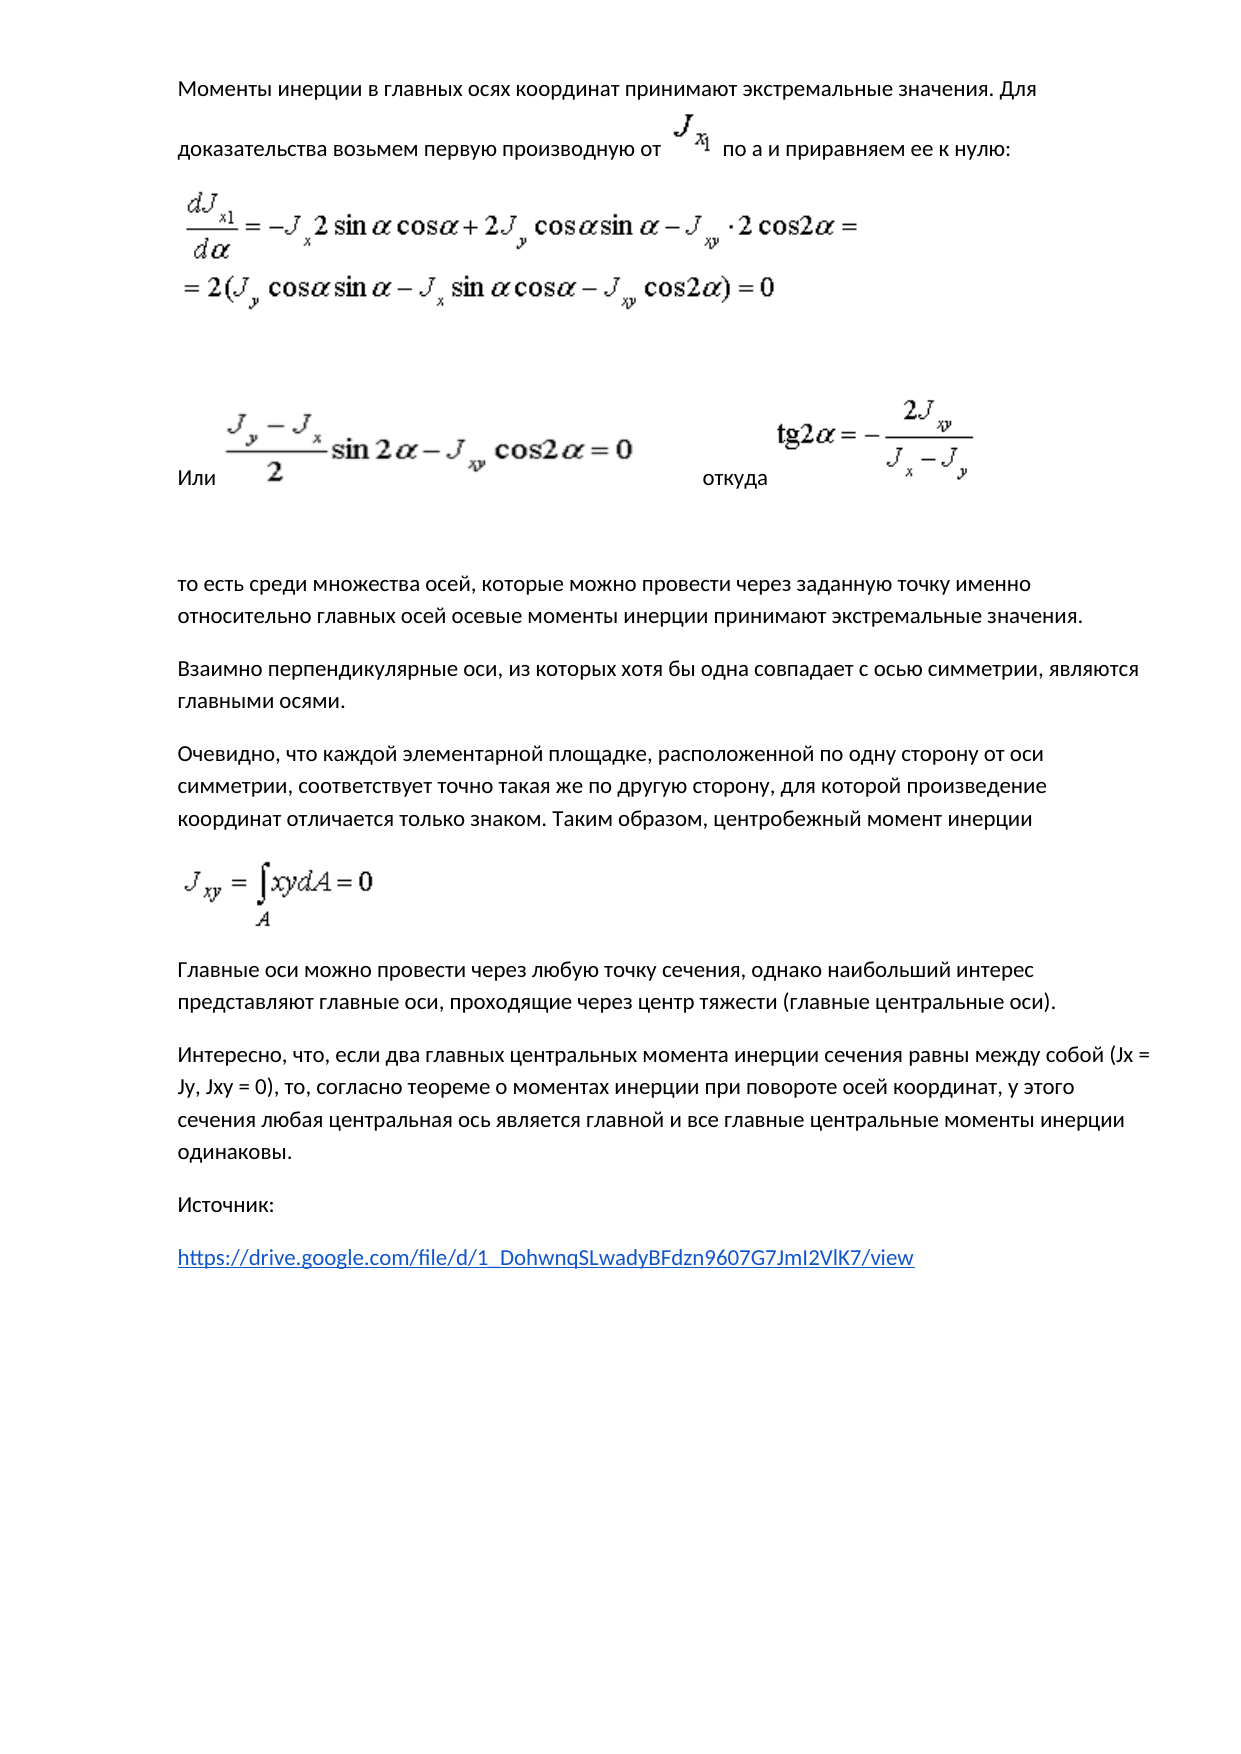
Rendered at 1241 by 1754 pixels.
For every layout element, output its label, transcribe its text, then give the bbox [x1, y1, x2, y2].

picture [182, 856, 377, 931]
text https://drive.google.com/file/d/1_DohwnqSLwadyBFdzn9607G7JmI2VlK7/view [177, 1243, 1152, 1271]
picture [773, 391, 978, 486]
picture [221, 405, 639, 486]
text то есть среди множества осей, которые можно провести через заданную точку именно относительно главных осей осевые моменты инерции принимают экстремальные значения. [177, 569, 1152, 629]
text Интересно, что, если два главных центральных момента инерции сечения равны между собой (Jx = Jy, Jxy = 0), то, согласно теореме о моментах инерции при повороте осей координат, у этого сечения любая центральная ось является главной и все главные центральные моменты инерции одинаковы. [177, 1040, 1152, 1165]
text Источник: [177, 1190, 1152, 1218]
text Взаимно перпендикулярные оси, из которых хотя бы одна совпадает с осью симметрии, являются главными осями. [177, 654, 1152, 714]
text Очевидно, что каждой элементарной площадке, расположенной по одну сторону от оси симметрии, соответствует точно такая же по другую сторону, для которой произведение координат отличается только знаком. Таким образом, центробежный момент инерции [177, 739, 1152, 832]
picture [182, 186, 863, 314]
text Главные оси можно провести через любую точку сечения, однако наибольший интерес представляют главные оси, проходящие через центр тяжести (главные центральные оси). [177, 955, 1152, 1015]
text Моменты инерции в главных осях координат принимают экстремальные значения. Для доказательства возьмем первую производную от по a и приравняем ее к нулю: [177, 74, 1152, 162]
picture [671, 106, 718, 156]
